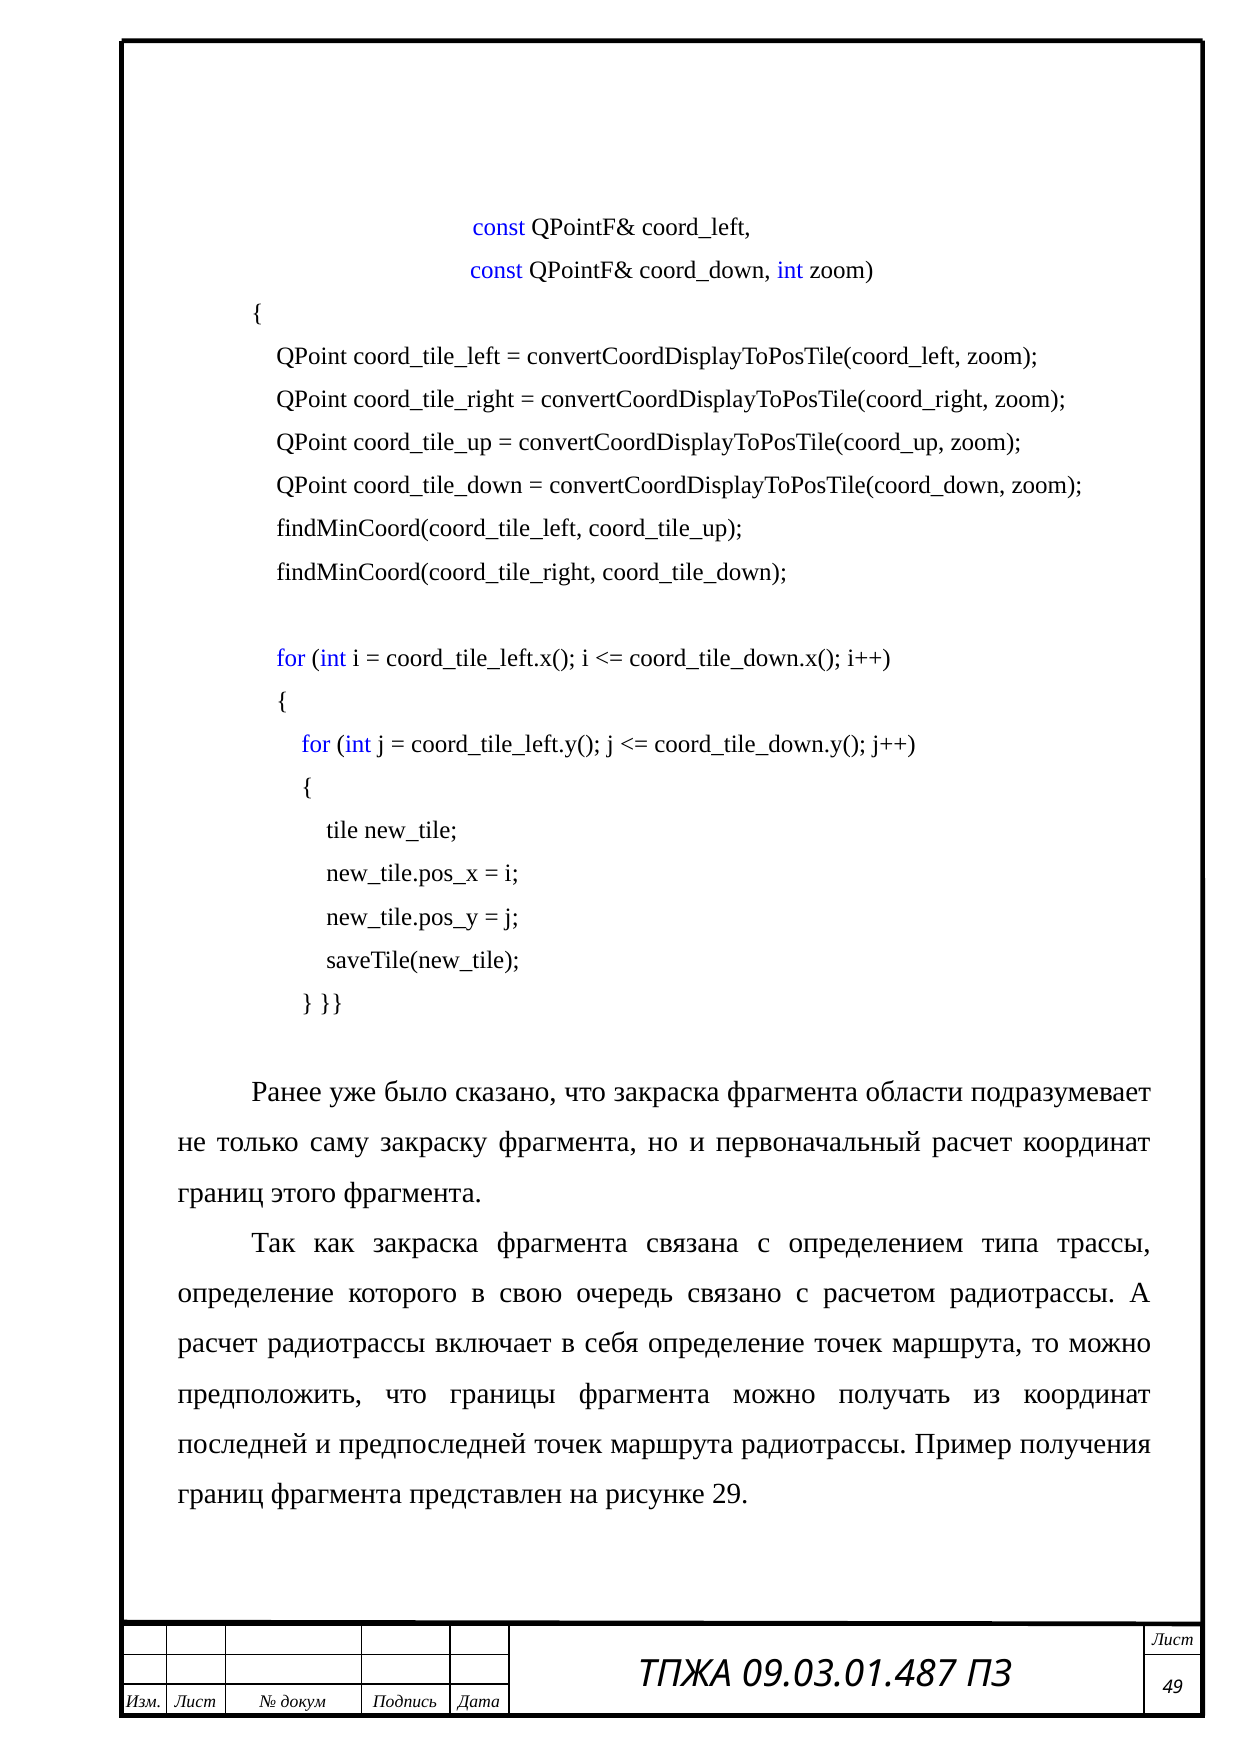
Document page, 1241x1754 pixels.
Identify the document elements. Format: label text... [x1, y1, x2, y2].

text saveTile(new_tile); [177, 945, 1152, 973]
text QPoint coord_tile_down = convertCoordDisplayToPosTile(coord_down, zoom); [177, 470, 1152, 499]
text new_tile.pos_y = j; [177, 902, 1152, 930]
text { [177, 298, 1152, 327]
text const QPointF& coord_left, [398, 212, 1152, 240]
text QPoint coord_tile_right = convertCoordDisplayToPosTile(coord_right, zoom); [177, 384, 1152, 413]
text } }} [177, 988, 1152, 1017]
text { [177, 686, 1152, 715]
text Так как закраска фрагмента связана с определением типа трассы, определение которого в свою очередь связано с расчетом радиотрассы. А расчет радиотрассы включает в себя определение точек маршрута, то можно предположить, что границы фрагмента можно получать из координат последней и предпоследней точек маршрута радиотрассы. Пример получения границ фрагмента представлен на рисунке 29. [177, 1225, 1152, 1510]
text findMinCoord(coord_tile_left, coord_tile_up); [177, 513, 1152, 542]
text new_tile.pos_x = i; [177, 858, 1152, 887]
text Ранее уже было сказано, что закраска фрагмента области подразумевает не только саму закраску фрагмента, но и первоначальный расчет координат границ этого фрагмента. [177, 1074, 1152, 1208]
text QPoint coord_tile_up = convertCoordDisplayToPosTile(coord_up, zoom); [177, 427, 1152, 456]
text const QPointF& coord_down, int zoom) [177, 255, 1152, 283]
text QPoint coord_tile_left = convertCoordDisplayToPosTile(coord_left, zoom); [177, 341, 1152, 370]
text { [177, 772, 1152, 801]
text for (int i = coord_tile_left.x(); i <= coord_tile_down.x(); i++) [177, 643, 1152, 672]
text tile new_tile; [177, 815, 1152, 844]
text for (int j = coord_tile_left.y(); j <= coord_tile_down.y(); j++) [177, 729, 1152, 758]
text findMinCoord(coord_tile_right, coord_tile_down); [177, 557, 1152, 585]
